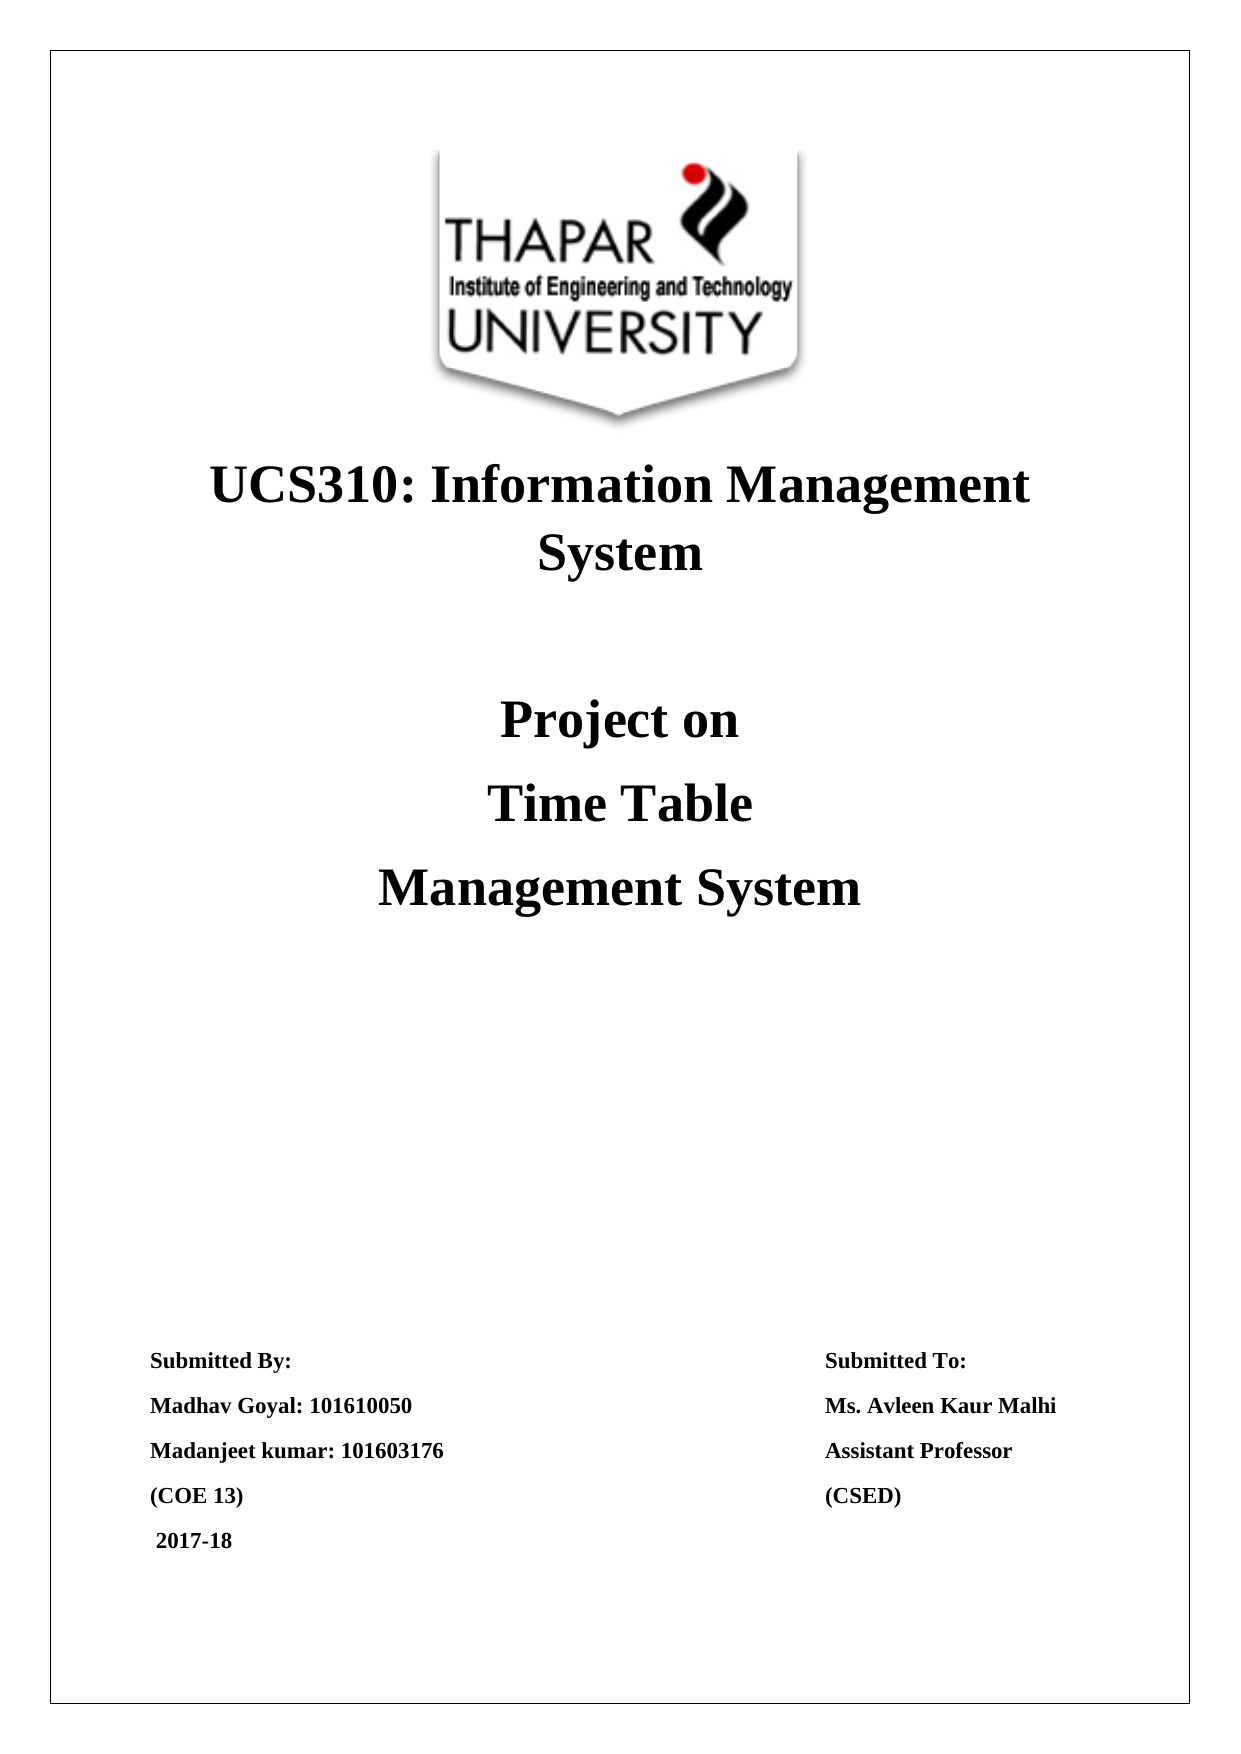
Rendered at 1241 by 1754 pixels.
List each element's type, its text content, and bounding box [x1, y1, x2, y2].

text UCS310: Information Management System [150, 452, 1090, 582]
text (COE 13) (CSED) [150, 1482, 1090, 1508]
text Madanjeet kumar: 101603176 Assistant Professor [150, 1437, 1090, 1463]
text Submitted By: Submitted To: [150, 1347, 1090, 1373]
text Madhav Goyal: 101610050 Ms. Avleen Kaur Malhi [150, 1392, 1090, 1418]
text Time Table [150, 771, 1090, 833]
text 2017-18 [150, 1527, 1090, 1553]
picture [429, 150, 811, 434]
text Management System [150, 855, 1090, 917]
text Project on [150, 687, 1090, 749]
